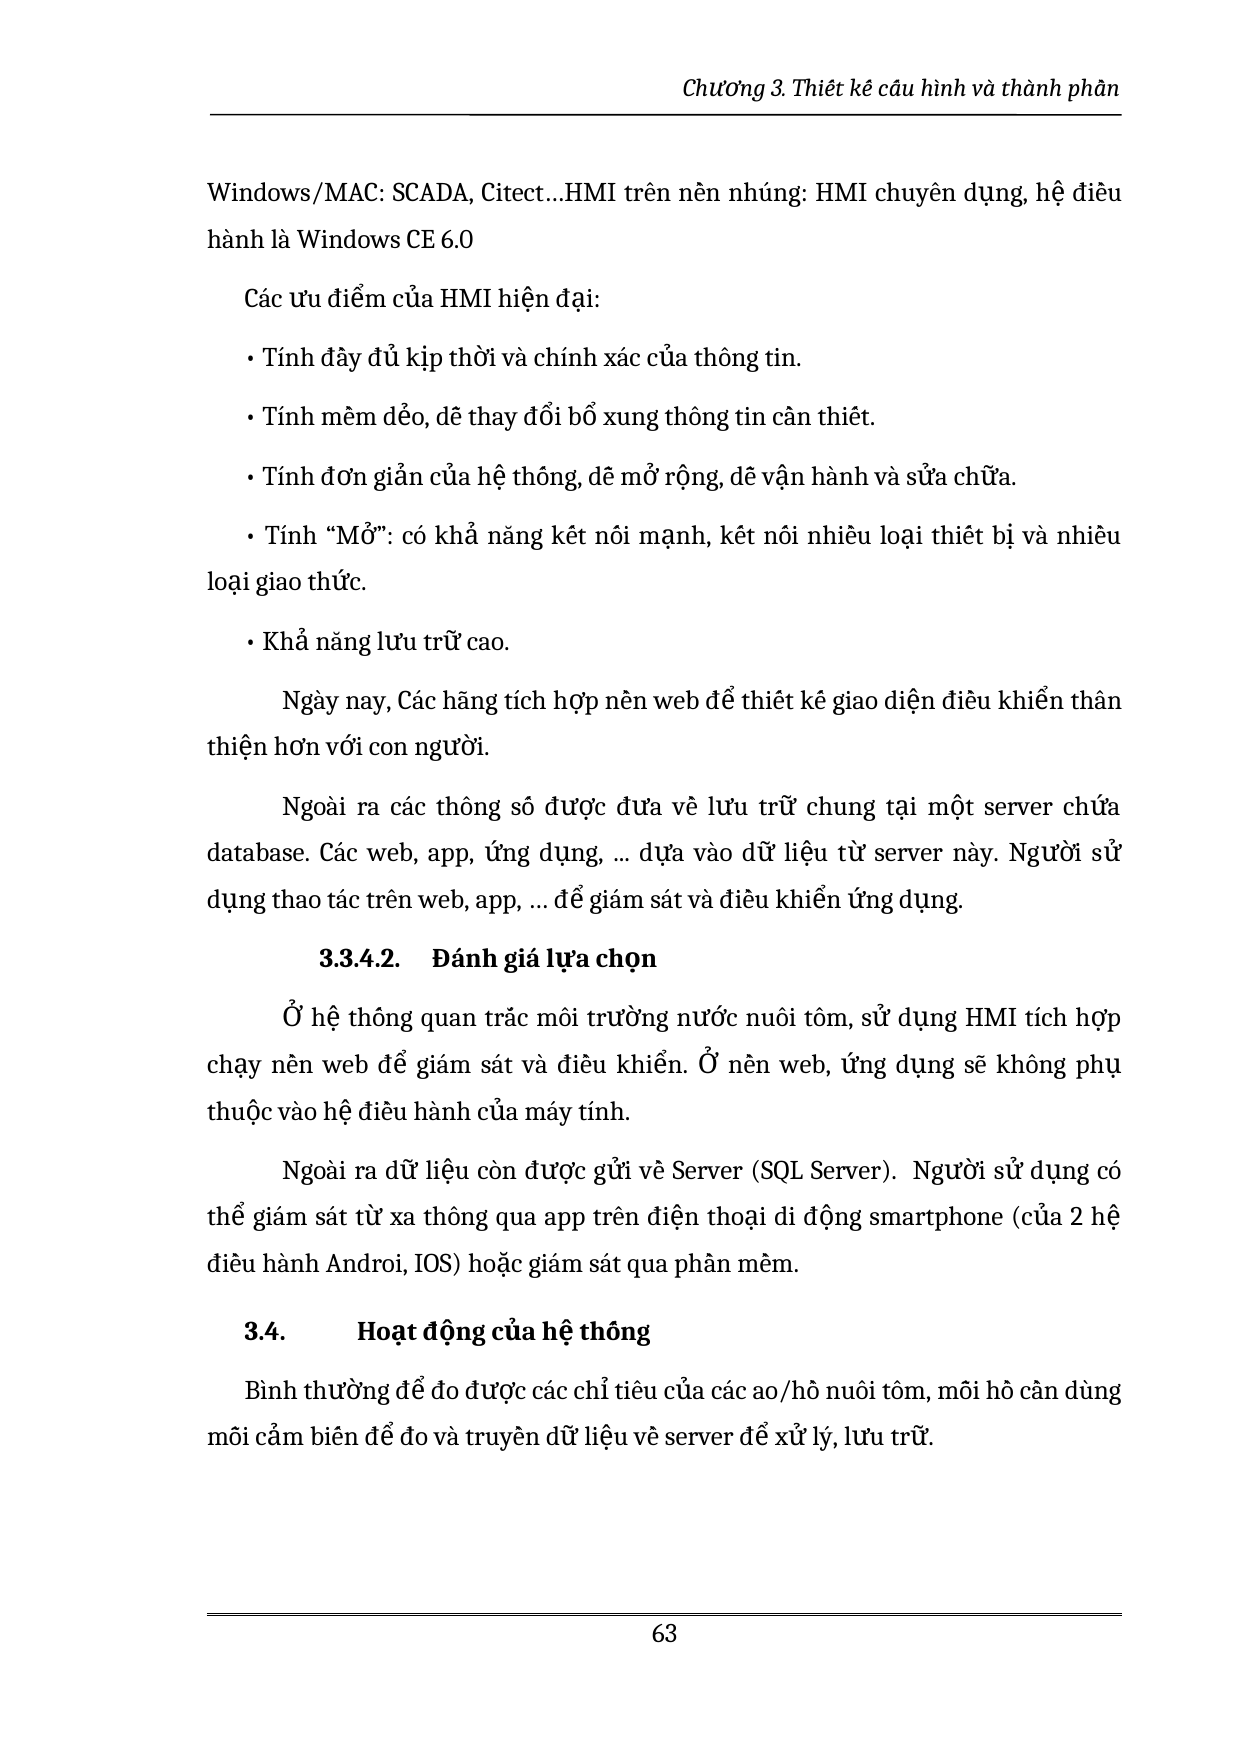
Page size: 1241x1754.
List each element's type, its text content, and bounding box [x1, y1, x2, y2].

text • Tính đầy đủ kịp thời và chính xác của thông tin. [207, 342, 1122, 373]
text • Tính “Mở”: có khả năng kết nối mạnh, kết nối nhiều loại thiết bị và nhiều loại giao thức. [207, 520, 1122, 597]
text Bình thường để đo được các chỉ tiêu của các ao/hồ nuôi tôm, mỗi hồ cần dùng mỗi cảm biến để đo và truyền dữ liệu về server để xử lý, lưu trữ. [207, 1375, 1122, 1452]
text Ở hệ thống quan trắc môi trường nước nuôi tôm, sử dụng HMI tích hợp chạy nền web để giám sát và điều khiển. Ở nền web, ứng dụng sẽ không phụ thuộc vào hệ điều hành của máy tính. [207, 1002, 1122, 1127]
text • Khả năng lưu trữ cao. [207, 626, 1122, 657]
text • Tính mềm dẻo, dễ thay đổi bổ xung thông tin cần thiết. [207, 401, 1122, 432]
subtitle Hoạt động của hệ thống [244, 1316, 1122, 1347]
subtitle Đánh giá lựa chọn [319, 943, 1122, 974]
text Các ưu điểm của HMI hiện đại: [207, 283, 1122, 314]
text Ngoài ra dữ liệu còn được gửi về Server (SQL Server). Người sử dụng có thể giám sát từ xa thông qua app trên điện thoại di động smartphone (của 2 hệ điều hành Androi, IOS) hoặc giám sát qua phần mềm. [207, 1155, 1122, 1279]
text • Tính đơn giản của hệ thống, dễ mở rộng, dễ vận hành và sửa chữa. [207, 461, 1122, 492]
text Ngoài ra các thông số được đưa về lưu trữ chung tại một server chứa database. Các web, app, ứng dụng, ... dựa vào dữ liệu từ server này. Người sử dụng thao tác trên web, app, … để giám sát và điều khiển ứng dụng. [207, 791, 1122, 915]
text Ngày nay, Các hãng tích hợp nền web để thiết kế giao diện điều khiển thân thiện hơn với con người. [207, 685, 1122, 762]
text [207, 177, 1122, 255]
